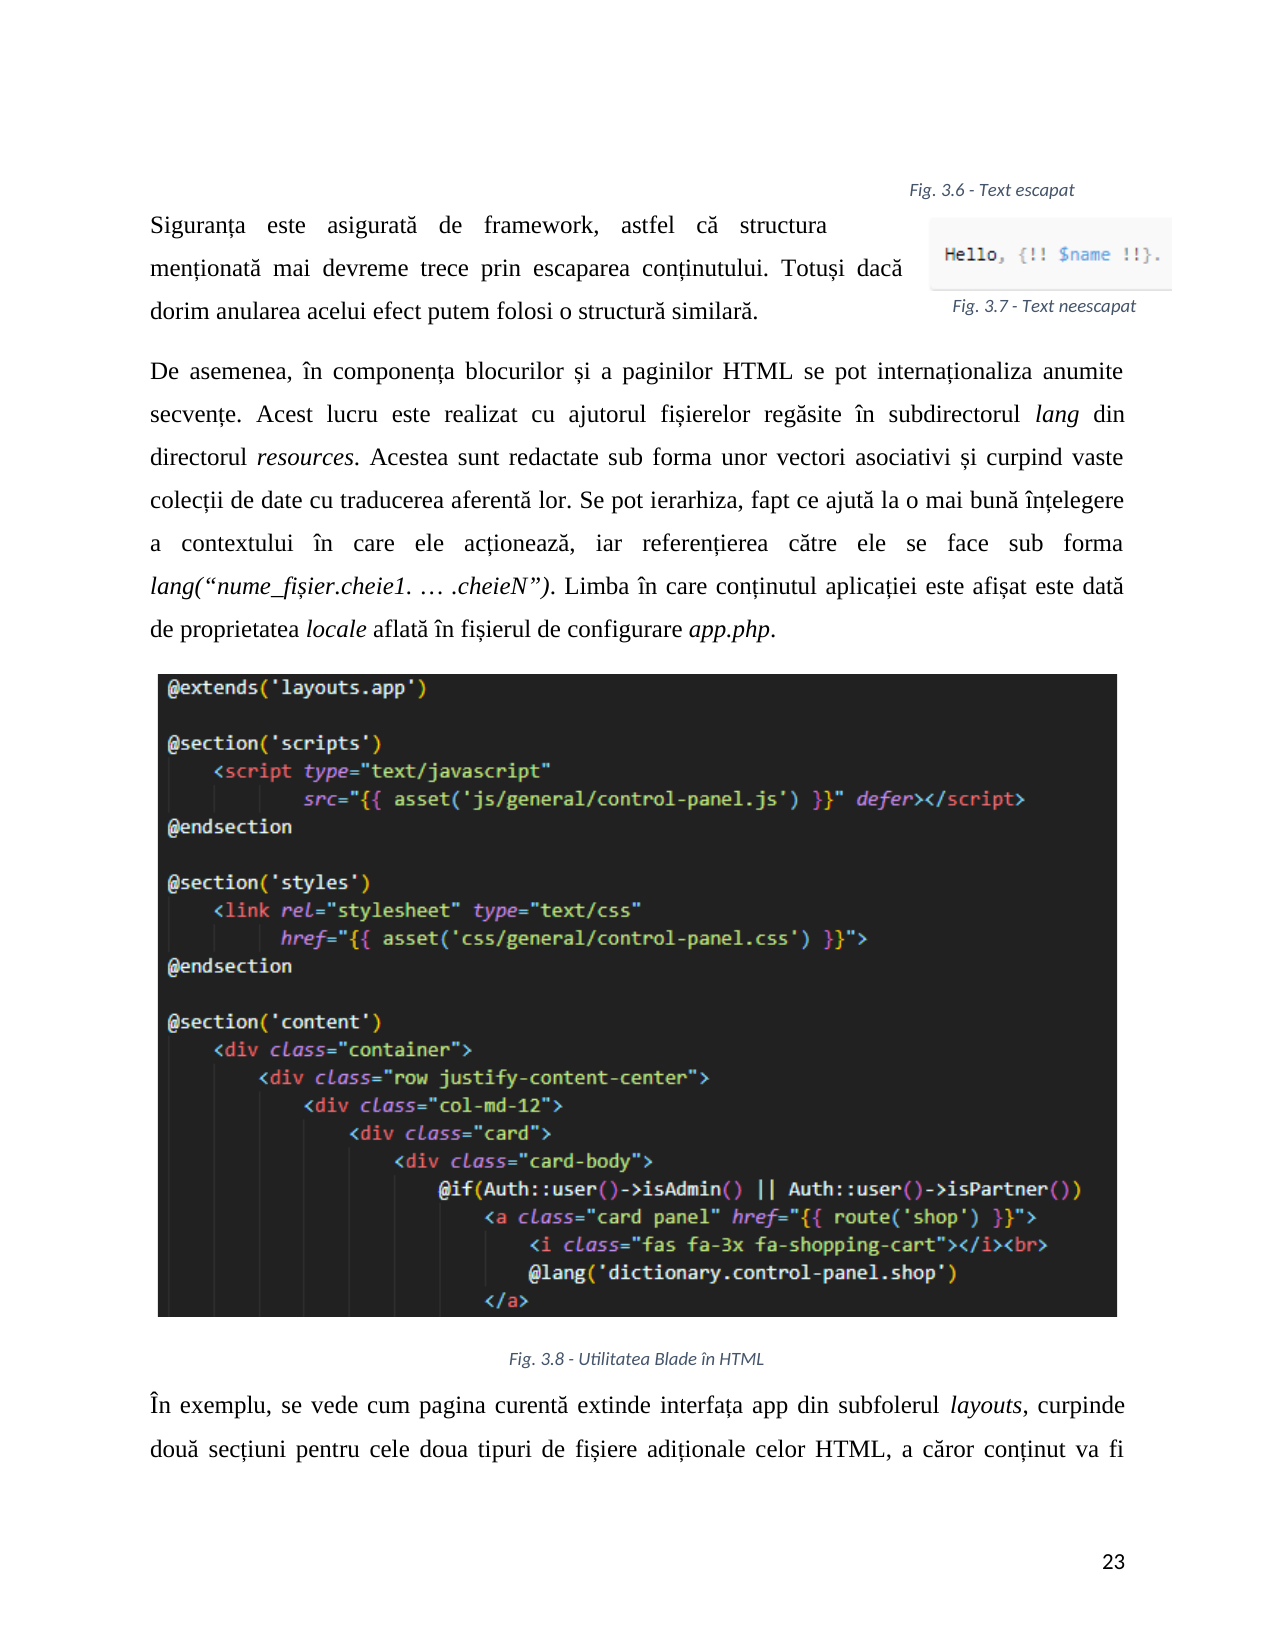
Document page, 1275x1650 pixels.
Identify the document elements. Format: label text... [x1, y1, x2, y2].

text Siguranța este asigurată de framework, astfel că structura menționată mai devreme trece prin escaparea conținutului. Totuși dacă dorim anularea acelui efect putem folosi o structură similară. [150, 210, 1125, 325]
text De asemenea, în componența blocurilor și a paginilor HTML se pot internaționaliza anumite secvențe. Acest lucru este realizat cu ajutorul fișierelor regăsite în subdirectorul lang din directorul resources. Acestea sunt redactate sub forma unor vectori asociativi și curpind vaste colecții de date cu traducerea aferentă lor. Se pot ierarhiza, fapt ce ajută la o mai bună înțelegere a contextului în care ele acționează, iar referențierea către ele se face sub forma lang(“nume_fișier.cheie1. … .cheieN”). Limba în care conținutul aplicației este afișat este dată de proprietatea locale aflată în fișierul de configurare app.php. [150, 356, 1125, 643]
picture [921, 211, 1172, 291]
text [150, 1391, 1125, 1462]
picture [157, 674, 1118, 1317]
text Fig. 3.8 - Utilitatea Blade în HTML [150, 1347, 1125, 1370]
